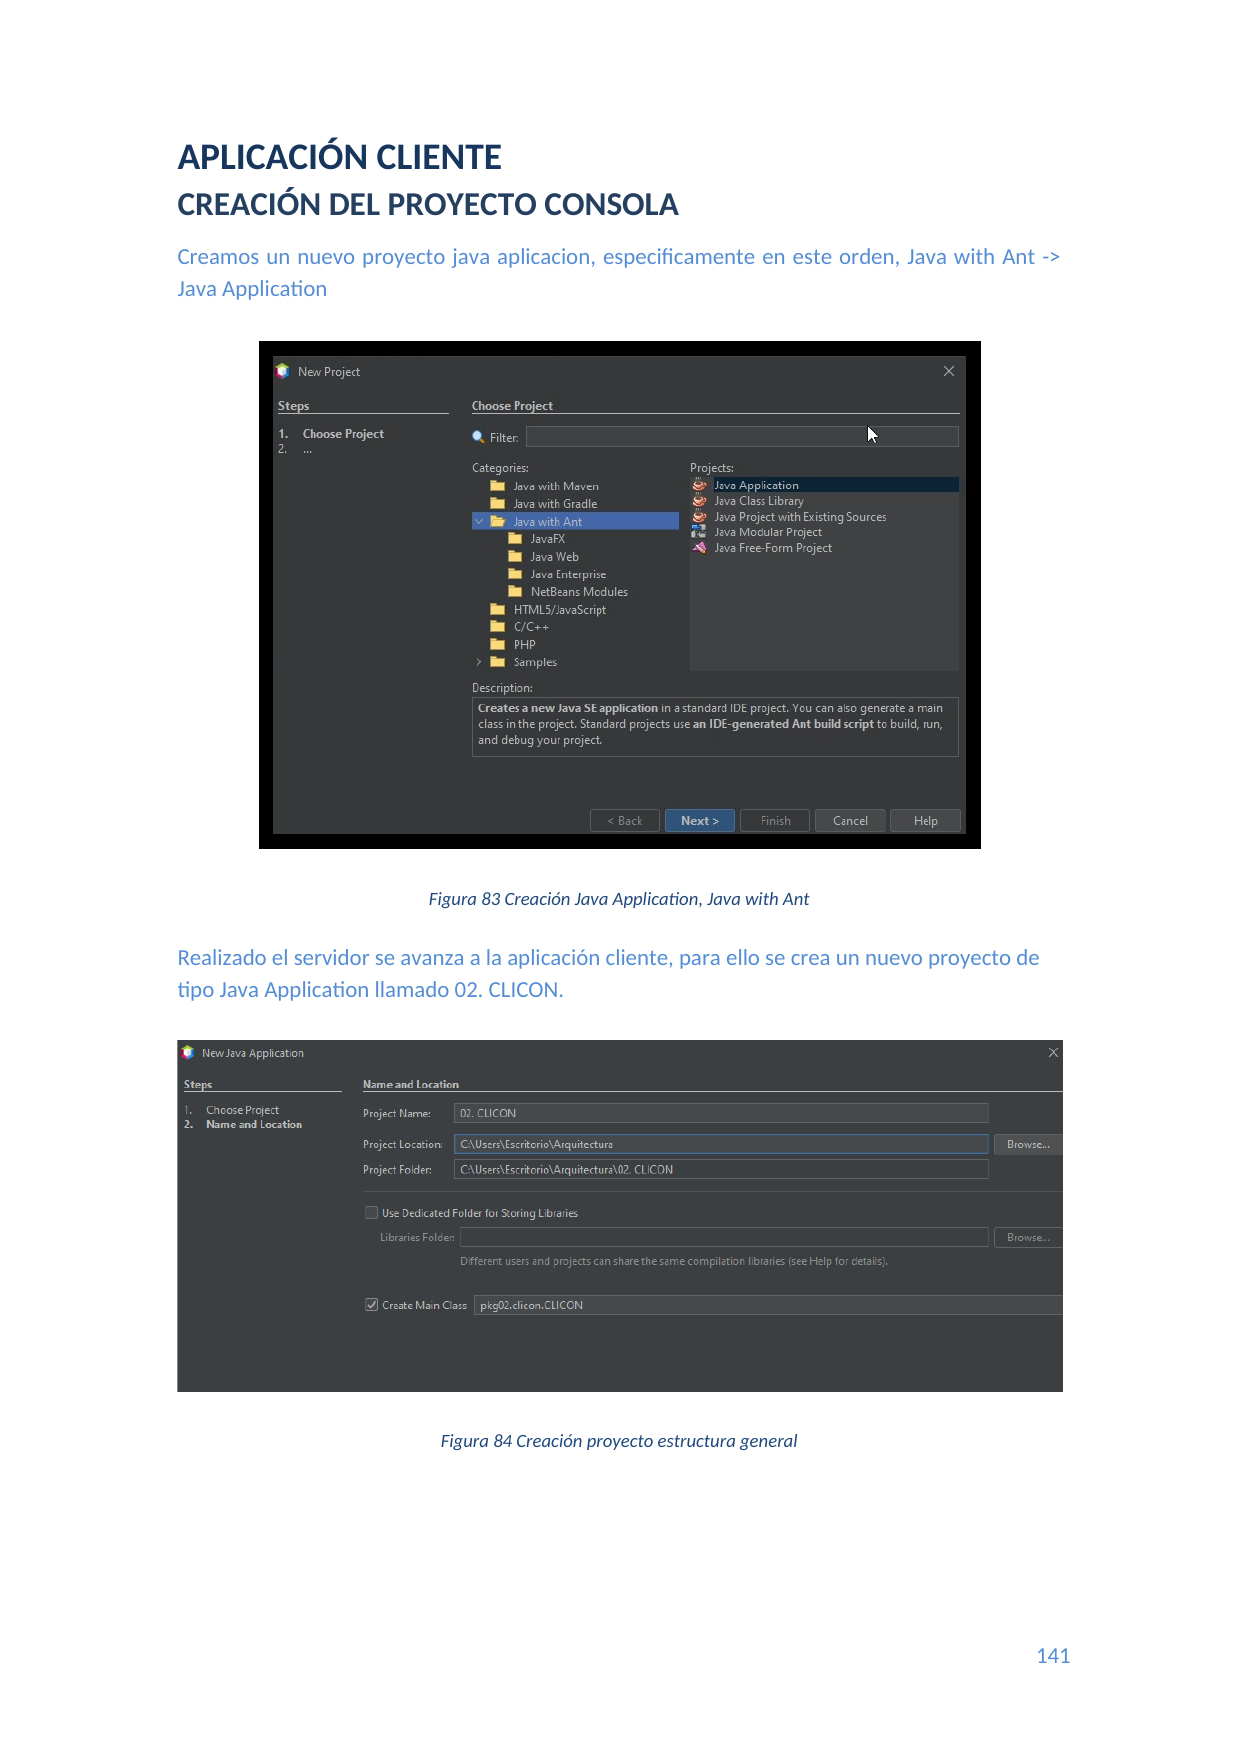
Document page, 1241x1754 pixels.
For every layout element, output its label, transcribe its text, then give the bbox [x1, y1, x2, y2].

subtitle CREACIÓN DEL PROYECTO CONSOLA [177, 183, 1063, 224]
text Figura 83 Creación Java Application, Java with Ant [177, 887, 1063, 910]
picture [177, 1040, 1063, 1392]
subtitle APLICACIÓN CLIENTE [177, 133, 1063, 179]
text Figura 84 Creación proyecto estructura general [177, 1429, 1063, 1452]
text Creamos un nuevo proyecto java aplicacion, especificamente en este orden, Java with Ant -> Java Application [177, 242, 1063, 302]
picture [273, 356, 966, 834]
text Realizado el servidor se avanza a la aplicación cliente, para ello se crea un nuevo proyecto de tipo Java Application llamado 02. CLICON. [177, 943, 1063, 1003]
